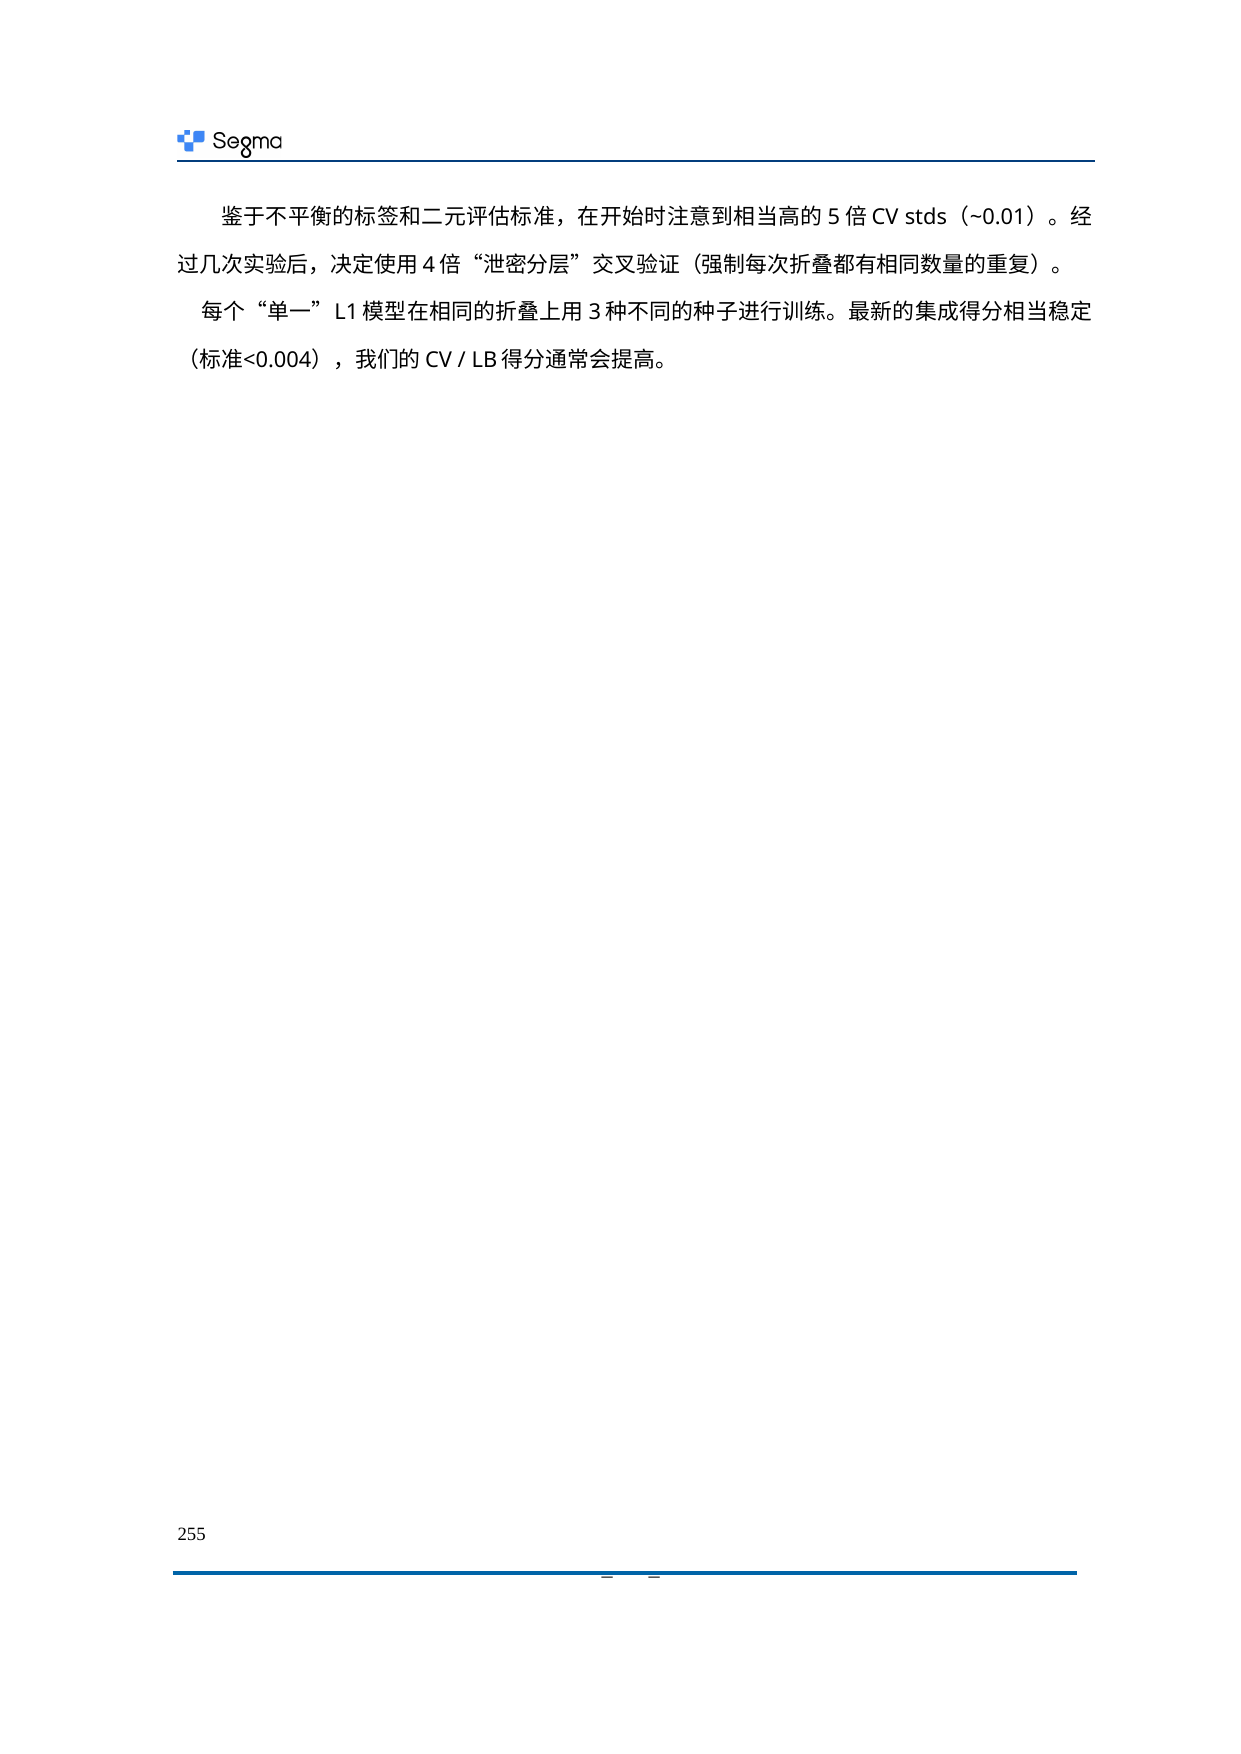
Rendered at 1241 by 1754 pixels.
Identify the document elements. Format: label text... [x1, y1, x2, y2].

picture [177, 130, 282, 158]
text 鉴于不平衡的标签和二元评估标准，在开始时注意到相当高的5倍CV stds（~0.01）。经过几次实验后，决定使用4倍“泄密分层”交叉验证（强制每次折叠都有相同数量的重复）。 每个“单一”L1模型在相同的折叠上用3种不同的种子进行训练。最新的集成得分相当稳定（标准<0.004），我们的CV / LB得分通常会提高。 [177, 199, 1092, 373]
